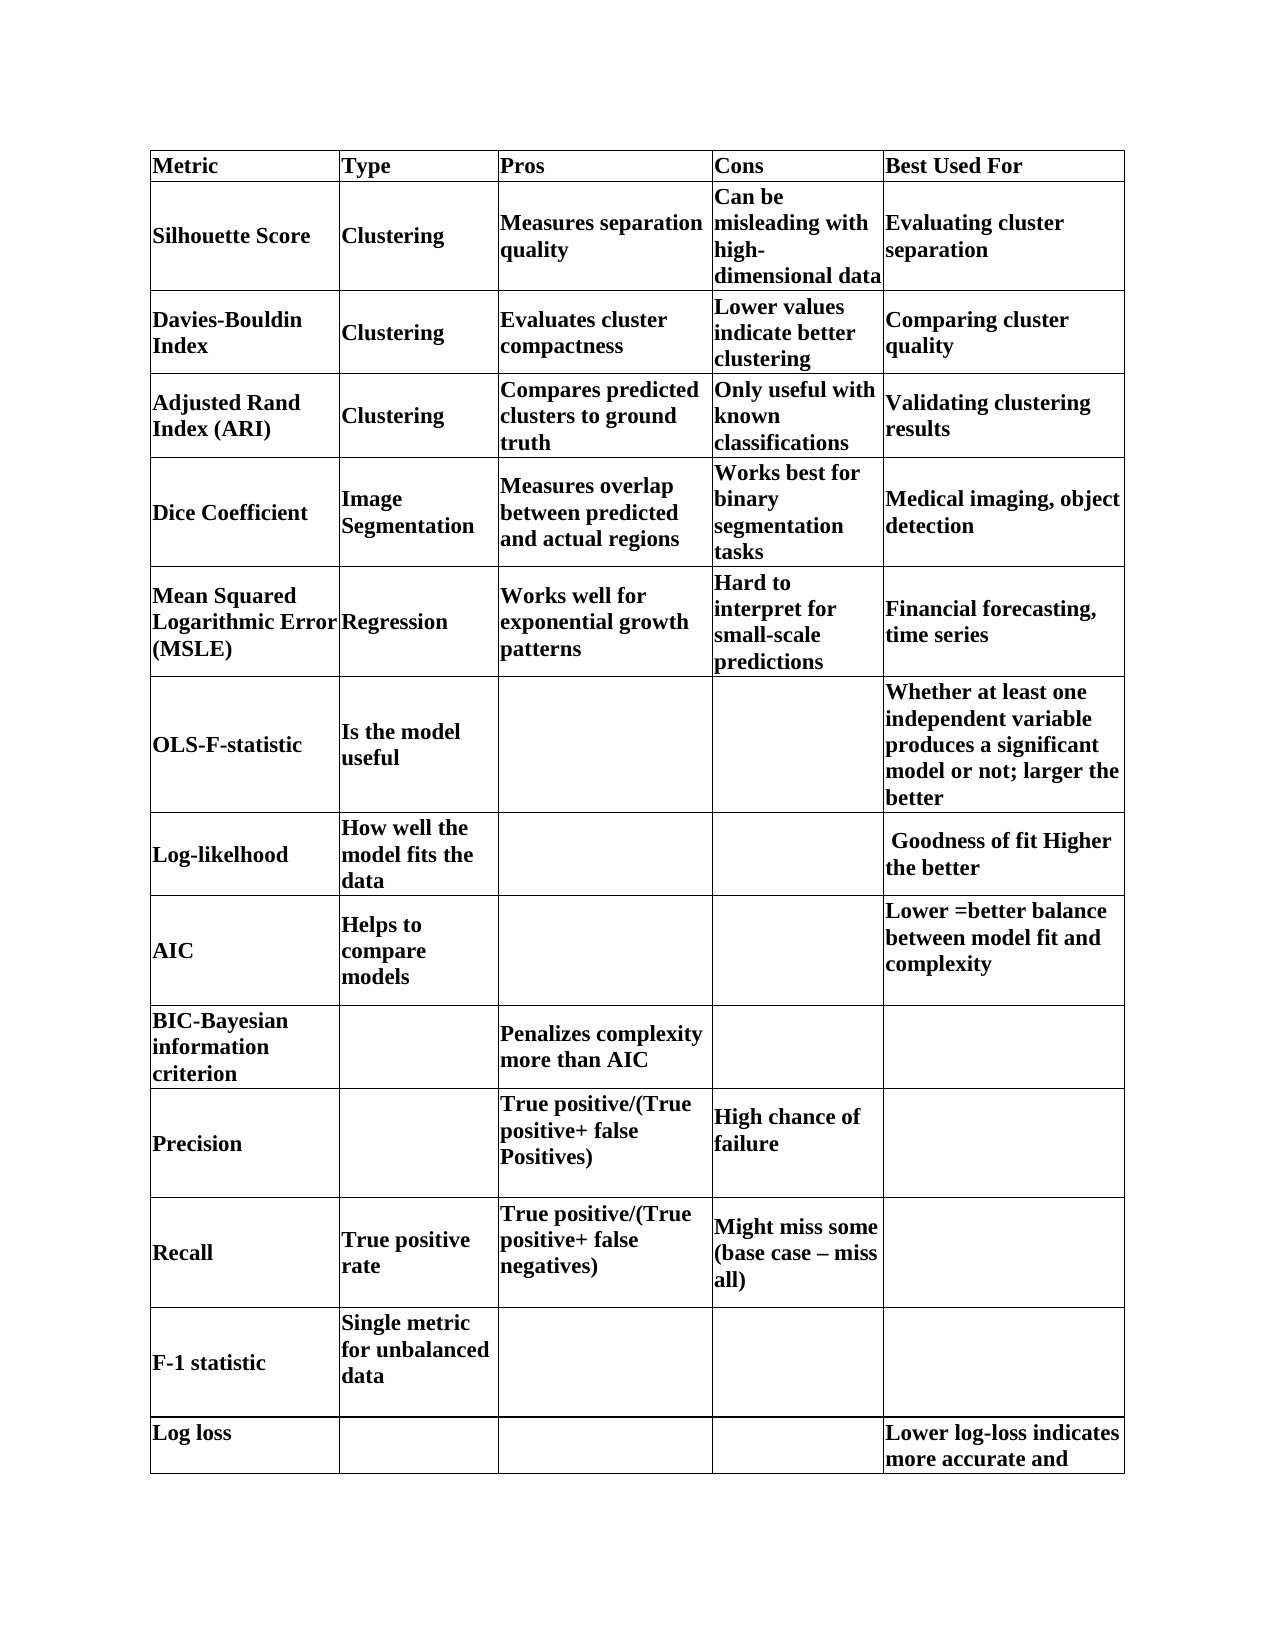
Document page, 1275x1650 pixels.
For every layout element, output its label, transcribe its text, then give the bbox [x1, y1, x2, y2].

table_cell True positive/(True positive+ false Positives) [499, 1089, 712, 1197]
table_cell [499, 1418, 712, 1473]
table_cell Works well for exponential growth patterns [499, 567, 712, 676]
table_cell Measures separation quality [499, 182, 712, 290]
table_cell Image Segmentation [340, 458, 498, 566]
table_cell [884, 1308, 1124, 1416]
table_cell [713, 1006, 883, 1088]
table_cell Lower values indicate better clustering [713, 291, 883, 373]
table_cell Regression [340, 567, 498, 676]
table_cell [499, 896, 712, 1004]
table_cell Single metric for unbalanced data [340, 1308, 498, 1416]
table_cell [713, 813, 883, 895]
table_cell High chance of failure [713, 1089, 883, 1197]
table_cell Only useful with known classifications [713, 374, 883, 457]
table_header Type [340, 151, 498, 181]
table_cell Is the model useful [340, 677, 498, 812]
table_cell Medical imaging, object detection [884, 458, 1124, 566]
table_cell Recall [151, 1198, 339, 1307]
table_cell Clustering [340, 182, 498, 290]
table_cell Can be misleading with high-dimensional data [713, 182, 883, 290]
table_cell Dice Coefficient [151, 458, 339, 566]
table_cell Helps to compare models [340, 896, 498, 1004]
table_cell Penalizes complexity more than AIC [499, 1006, 712, 1088]
table_cell Might miss some (base case – miss all) [713, 1198, 883, 1307]
table_cell OLS-F-statistic [151, 677, 339, 812]
table_header Metric [151, 151, 339, 181]
table_cell Evaluates cluster compactness [499, 291, 712, 373]
table_cell [713, 1418, 883, 1473]
table_cell Clustering [340, 374, 498, 457]
table_cell Compares predicted clusters to ground truth [499, 374, 712, 457]
table_cell Log-likelhood [151, 813, 339, 895]
table_cell [499, 677, 712, 812]
table_cell Evaluating cluster separation [884, 182, 1124, 290]
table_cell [884, 1418, 1124, 1473]
table_header Best Used For [884, 151, 1124, 181]
table_cell Comparing cluster quality [884, 291, 1124, 373]
table_cell Mean Squared Logarithmic Error (MSLE) [151, 567, 339, 676]
table_cell Davies-Bouldin Index [151, 291, 339, 373]
table_cell Goodness of fit Higher the better [884, 813, 1124, 895]
table_cell [713, 677, 883, 812]
table_cell Lower =better balance between model fit and complexity [884, 896, 1124, 1004]
table_cell Hard to interpret for small-scale predictions [713, 567, 883, 676]
table_cell AIC [151, 896, 339, 1004]
table_cell [340, 1418, 498, 1473]
table_cell True positive/(True positive+ false negatives) [499, 1198, 712, 1307]
table_cell [884, 1089, 1124, 1197]
table_cell Silhouette Score [151, 182, 339, 290]
table_cell Adjusted Rand Index (ARI) [151, 374, 339, 457]
table_cell [713, 896, 883, 1004]
table_cell [713, 1308, 883, 1416]
table_cell [884, 1198, 1124, 1307]
table_cell [499, 1308, 712, 1416]
table_cell Log loss [151, 1418, 339, 1473]
table_cell Validating clustering results [884, 374, 1124, 457]
table_cell Works best for binary segmentation tasks [713, 458, 883, 566]
table_cell True positive rate [340, 1198, 498, 1307]
table_header Pros [499, 151, 712, 181]
table_cell How well the model fits the data [340, 813, 498, 895]
table_cell [499, 813, 712, 895]
table_cell Whether at least one independent variable produces a significant model or not; larger the better [884, 677, 1124, 812]
table_cell Financial forecasting, time series [884, 567, 1124, 676]
table_cell F-1 statistic [151, 1308, 339, 1416]
table_cell [884, 1006, 1124, 1088]
table_cell Clustering [340, 291, 498, 373]
table_header Cons [713, 151, 883, 181]
table_cell [340, 1006, 498, 1088]
table_cell Precision [151, 1089, 339, 1197]
table_cell [340, 1089, 498, 1197]
table_cell Measures overlap between predicted and actual regions [499, 458, 712, 566]
table_cell BIC-Bayesian information criterion [151, 1006, 339, 1088]
